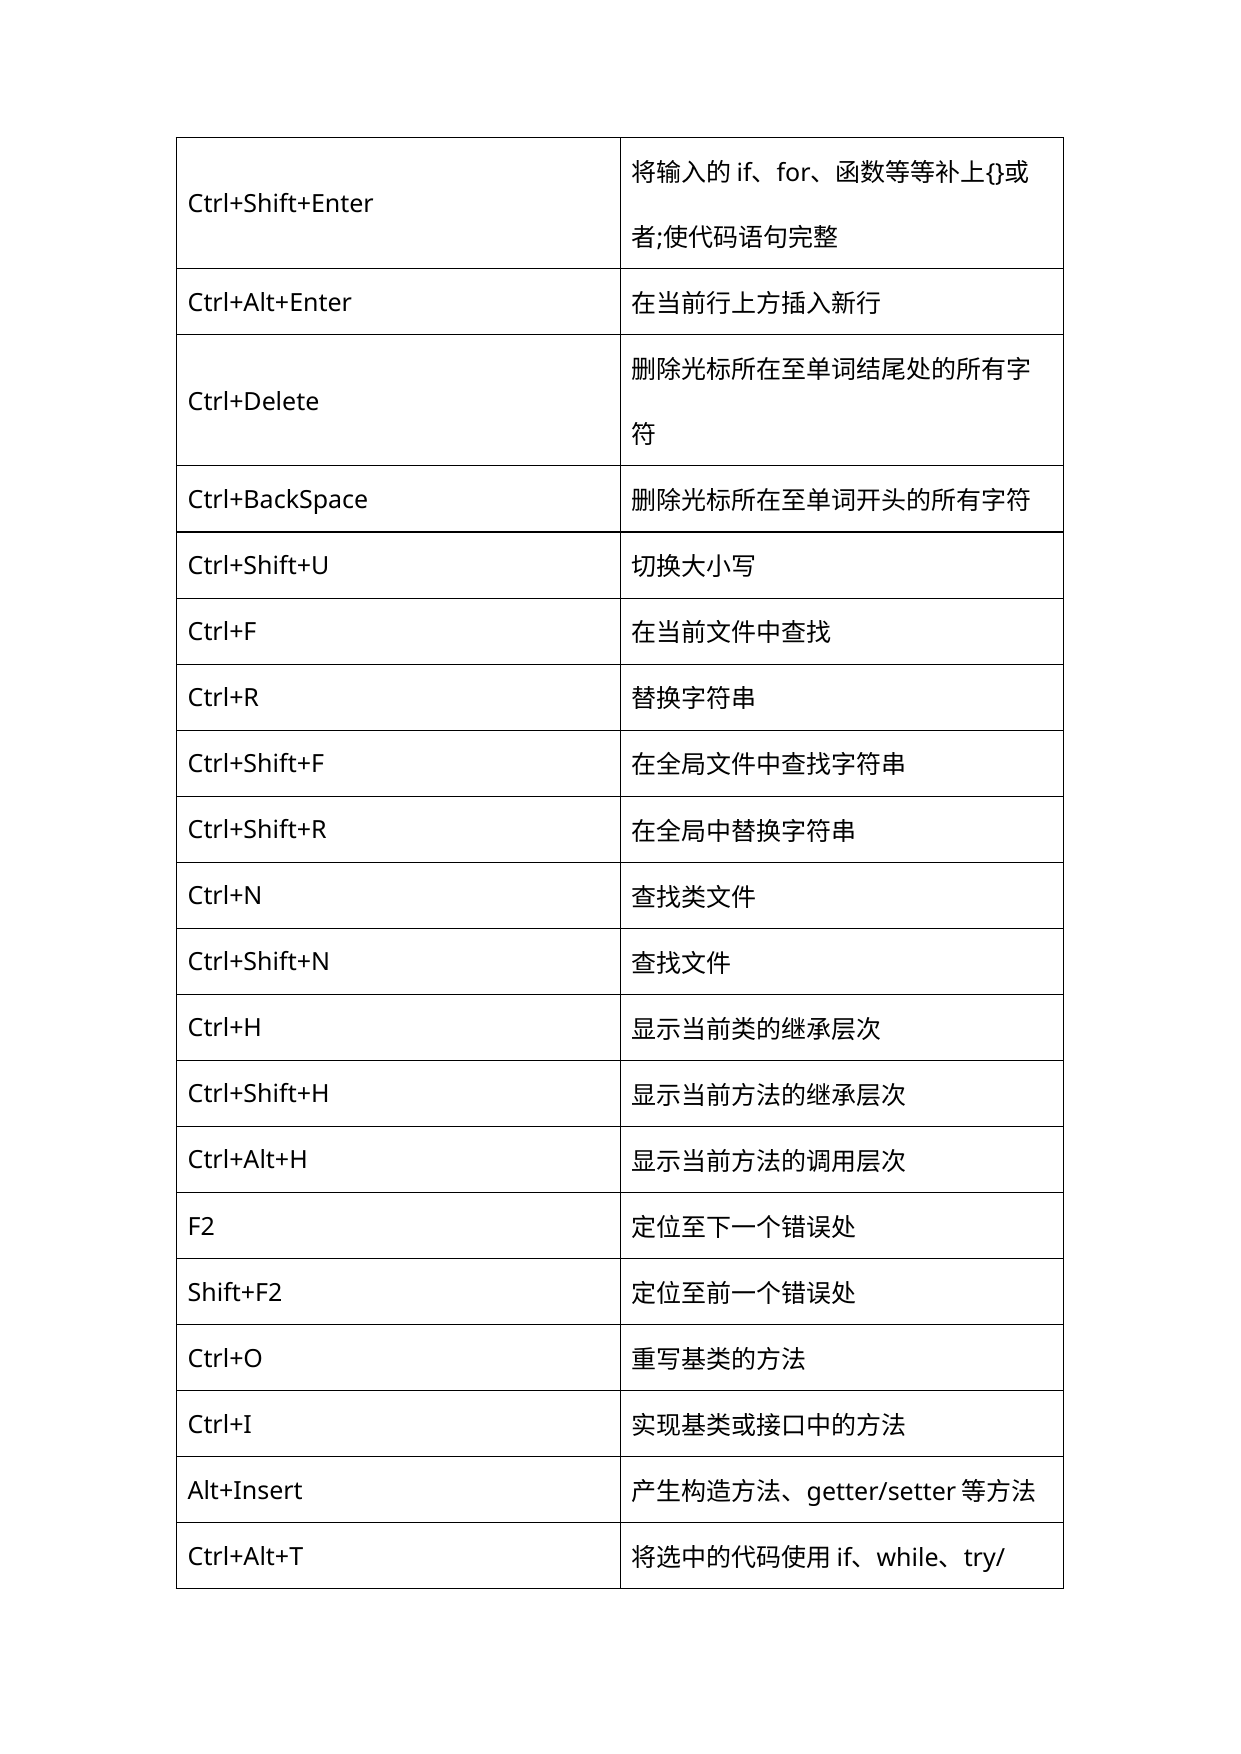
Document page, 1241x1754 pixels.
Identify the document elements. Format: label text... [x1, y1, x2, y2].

table_cell 查找类文件 [621, 863, 1063, 928]
table_cell Ctrl+Shift+Enter [177, 138, 620, 268]
table_cell Ctrl+Delete [177, 335, 620, 465]
table_cell Ctrl+BackSpace [177, 466, 620, 531]
table_cell 在当前文件中查找 [621, 599, 1063, 663]
table_cell F2 [177, 1193, 620, 1258]
table_cell 删除光标所在至单词结尾处的所有字符 [621, 335, 1063, 465]
table_cell 定位至下一个错误处 [621, 1193, 1063, 1258]
table_cell Ctrl+F [177, 599, 620, 663]
table_cell Ctrl+N [177, 863, 620, 928]
table_cell 删除光标所在至单词开头的所有字符 [621, 466, 1063, 531]
table_cell 切换大小写 [621, 533, 1063, 597]
table_cell Ctrl+Shift+U [177, 533, 620, 597]
table_cell Ctrl+Shift+H [177, 1061, 620, 1126]
table_cell 产生构造方法、getter/setter等方法 [621, 1457, 1063, 1522]
table_cell 替换字符串 [621, 665, 1063, 729]
table_cell 将输入的if、for、函数等等补上{}或者;使代码语句完整 [621, 138, 1063, 268]
table_cell Ctrl+Shift+R [177, 797, 620, 862]
table_cell Ctrl+Alt+Enter [177, 269, 620, 334]
table_cell Shift+F2 [177, 1259, 620, 1324]
table_cell 实现基类或接口中的方法 [621, 1391, 1063, 1456]
table_cell Ctrl+Alt+H [177, 1127, 620, 1192]
table_cell 显示当前类的继承层次 [621, 995, 1063, 1060]
table_cell Ctrl+R [177, 665, 620, 729]
table_cell 在全局文件中查找字符串 [621, 731, 1063, 796]
table_cell 在当前行上方插入新行 [621, 269, 1063, 334]
table_cell 显示当前方法的调用层次 [621, 1127, 1063, 1192]
table_cell Ctrl+O [177, 1325, 620, 1390]
table_cell 在全局中替换字符串 [621, 797, 1063, 862]
table_cell 查找文件 [621, 929, 1063, 994]
table_cell Ctrl+H [177, 995, 620, 1060]
table_cell Ctrl+Shift+F [177, 731, 620, 796]
table_cell Ctrl+I [177, 1391, 620, 1456]
table_cell 显示当前方法的继承层次 [621, 1061, 1063, 1126]
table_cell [621, 1523, 1063, 1588]
table_cell 定位至前一个错误处 [621, 1259, 1063, 1324]
table_cell Ctrl+Alt+T [177, 1523, 620, 1588]
table_cell 重写基类的方法 [621, 1325, 1063, 1390]
table_cell Ctrl+Shift+N [177, 929, 620, 994]
table_cell Alt+Insert [177, 1457, 620, 1522]
